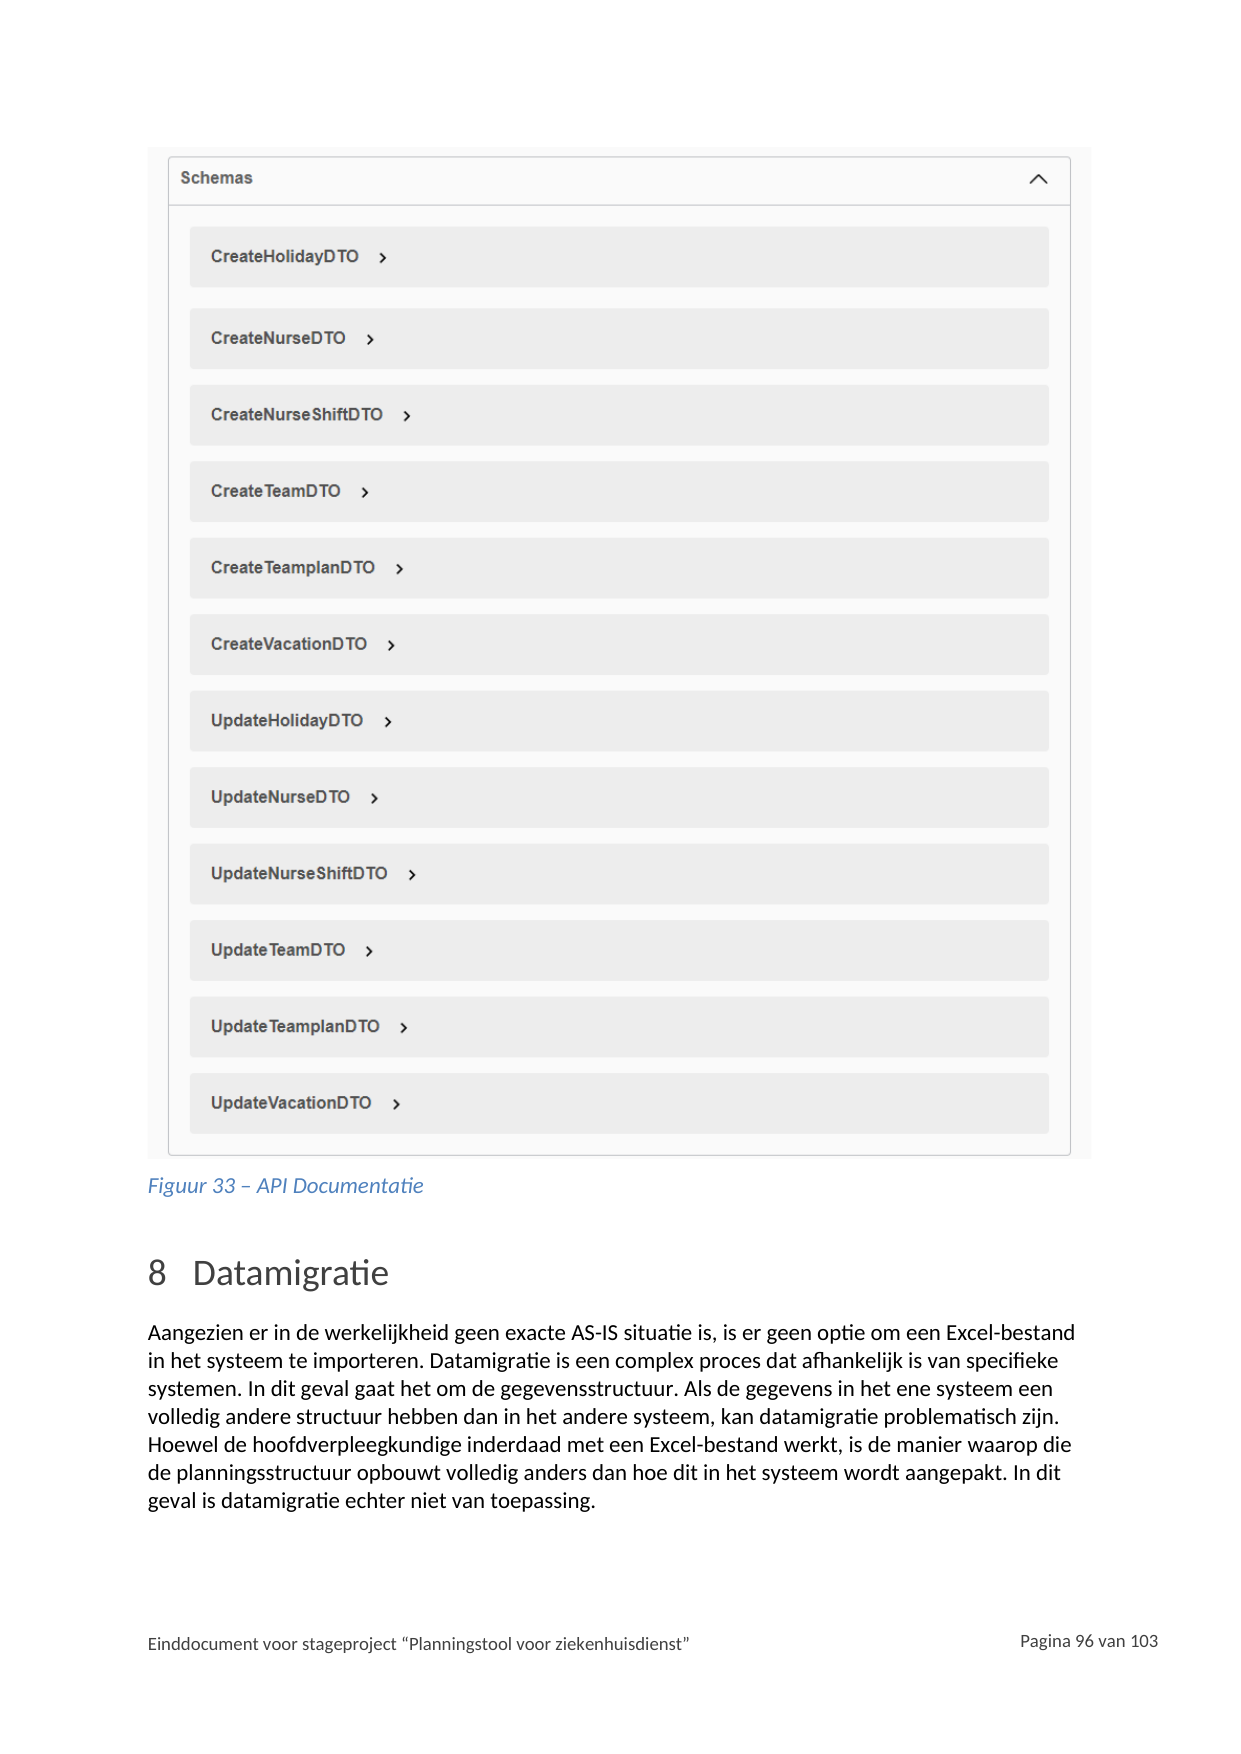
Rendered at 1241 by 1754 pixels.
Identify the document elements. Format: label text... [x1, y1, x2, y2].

text Aangezien er in de werkelijkheid geen exacte AS-IS situatie is, is er geen optie om een Excel-bestand in het systeem te importeren. Datamigratie is een complex proces dat afhankelijk is van specifieke systemen. In dit geval gaat het om de gegevensstructuur. Als de gegevens in het ene systeem een volledig andere structuur hebben dan in het andere systeem, kan datamigratie problematisch zijn. Hoewel de hoofdverpleegkundige inderdaad met een Excel-bestand werkt, is de manier waarop die de planningsstructuur opbouwt volledig anders dan hoe dit in het systeem wordt aangepakt. In dit geval is datamigratie echter niet van toepassing. [148, 1318, 1093, 1514]
picture [147, 147, 1092, 1159]
subtitle Datamigratie [148, 1249, 1093, 1295]
text Figuur 33 – API Documentatie [148, 1171, 1093, 1199]
